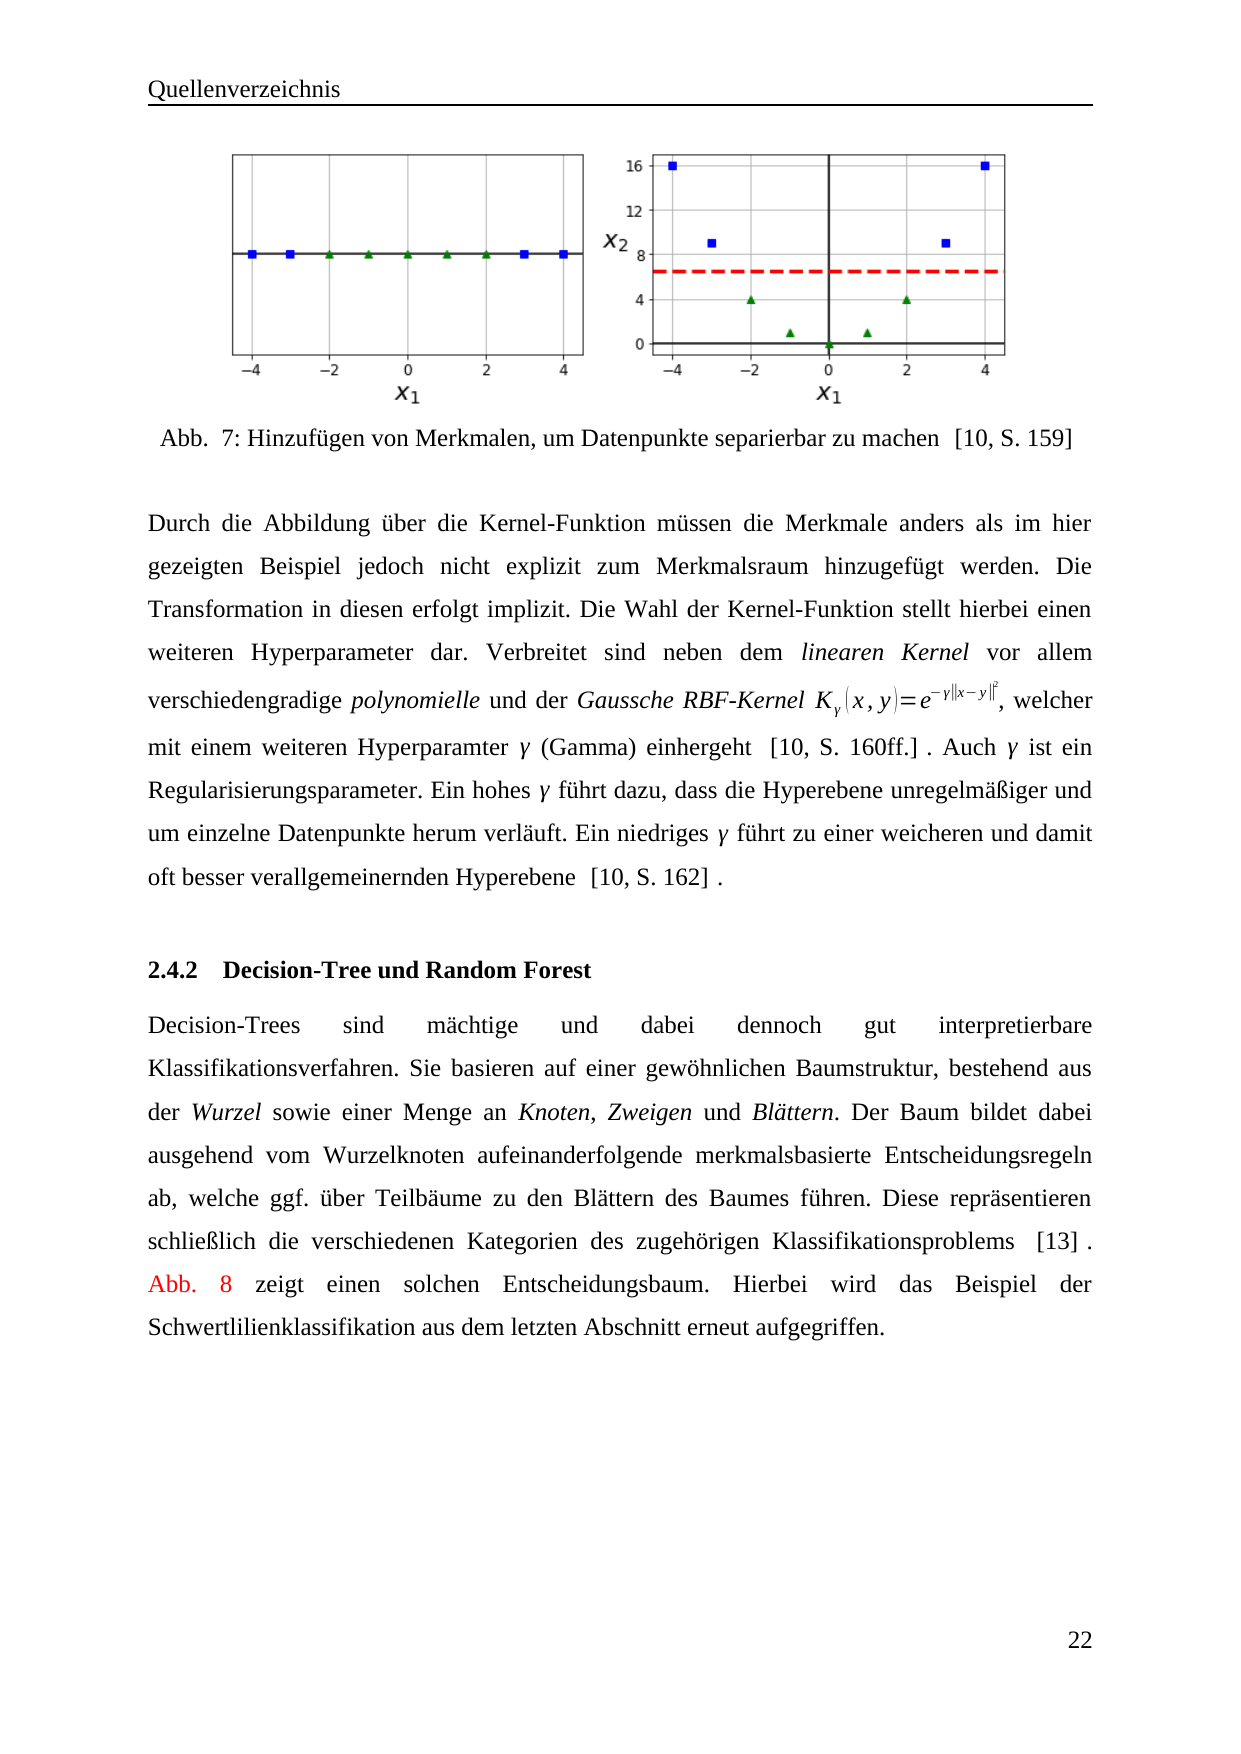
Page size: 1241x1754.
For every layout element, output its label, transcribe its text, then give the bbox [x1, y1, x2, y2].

subtitle Decision-Tree und Random Forest [148, 955, 1093, 983]
text Durch die Abbildung über die Kernel-Funktion müssen die Merkmale anders als im hier gezeigten Beispiel jedoch nicht explizit zum Merkmalsraum hinzugefügt werden. Die Transformation in diesen erfolgt implizit. Die Wahl der Kernel-Funktion stellt hierbei einen weiteren Hyperparameter dar. Verbreitet sind neben dem linearen Kernel vor allem verschiedengradige polynomielle und der Gaussche RBF-Kernel , welcher mit einem weiteren Hyperparamter (Gamma) einhergeht . Auch ist ein Regularisierungsparameter. Ein hohes führt dazu, dass die Hyperebene unregelmäßiger und um einzelne Datenpunkte herum verläuft. Ein niedriges führt zu einer weicheren und damit oft besser verallgemeinernden Hyperebene . [148, 508, 1093, 890]
text Decision-Trees sind mächtige und dabei dennoch gut interpretierbare Klassifikationsverfahren. Sie basieren auf einer gewöhnlichen Baumstruktur, bestehend aus der Wurzel sowie einer Menge an Knoten, Zweigen und Blättern. Der Baum bildet dabei ausgehend vom Wurzelknoten aufeinanderfolgende merkmalsbasierte Entscheidungsregeln ab, welche ggf. über Teilbäume zu den Blättern des Baumes führen. Diese repräsentieren schließlich die verschiedenen Kategorien des zugehörigen Klassifikationsproblems . Abb. 8 zeigt einen solchen Entscheidungsbaum. Hierbei wird das Beispiel der Schwertlilienklassifikation aus dem letzten Abschnitt erneut aufgegriffen. [148, 1010, 1093, 1341]
picture [226, 147, 1014, 411]
text Abb. : Hinzufügen von Merkmalen, um Datenpunkte separierbar zu machen [148, 423, 1093, 452]
